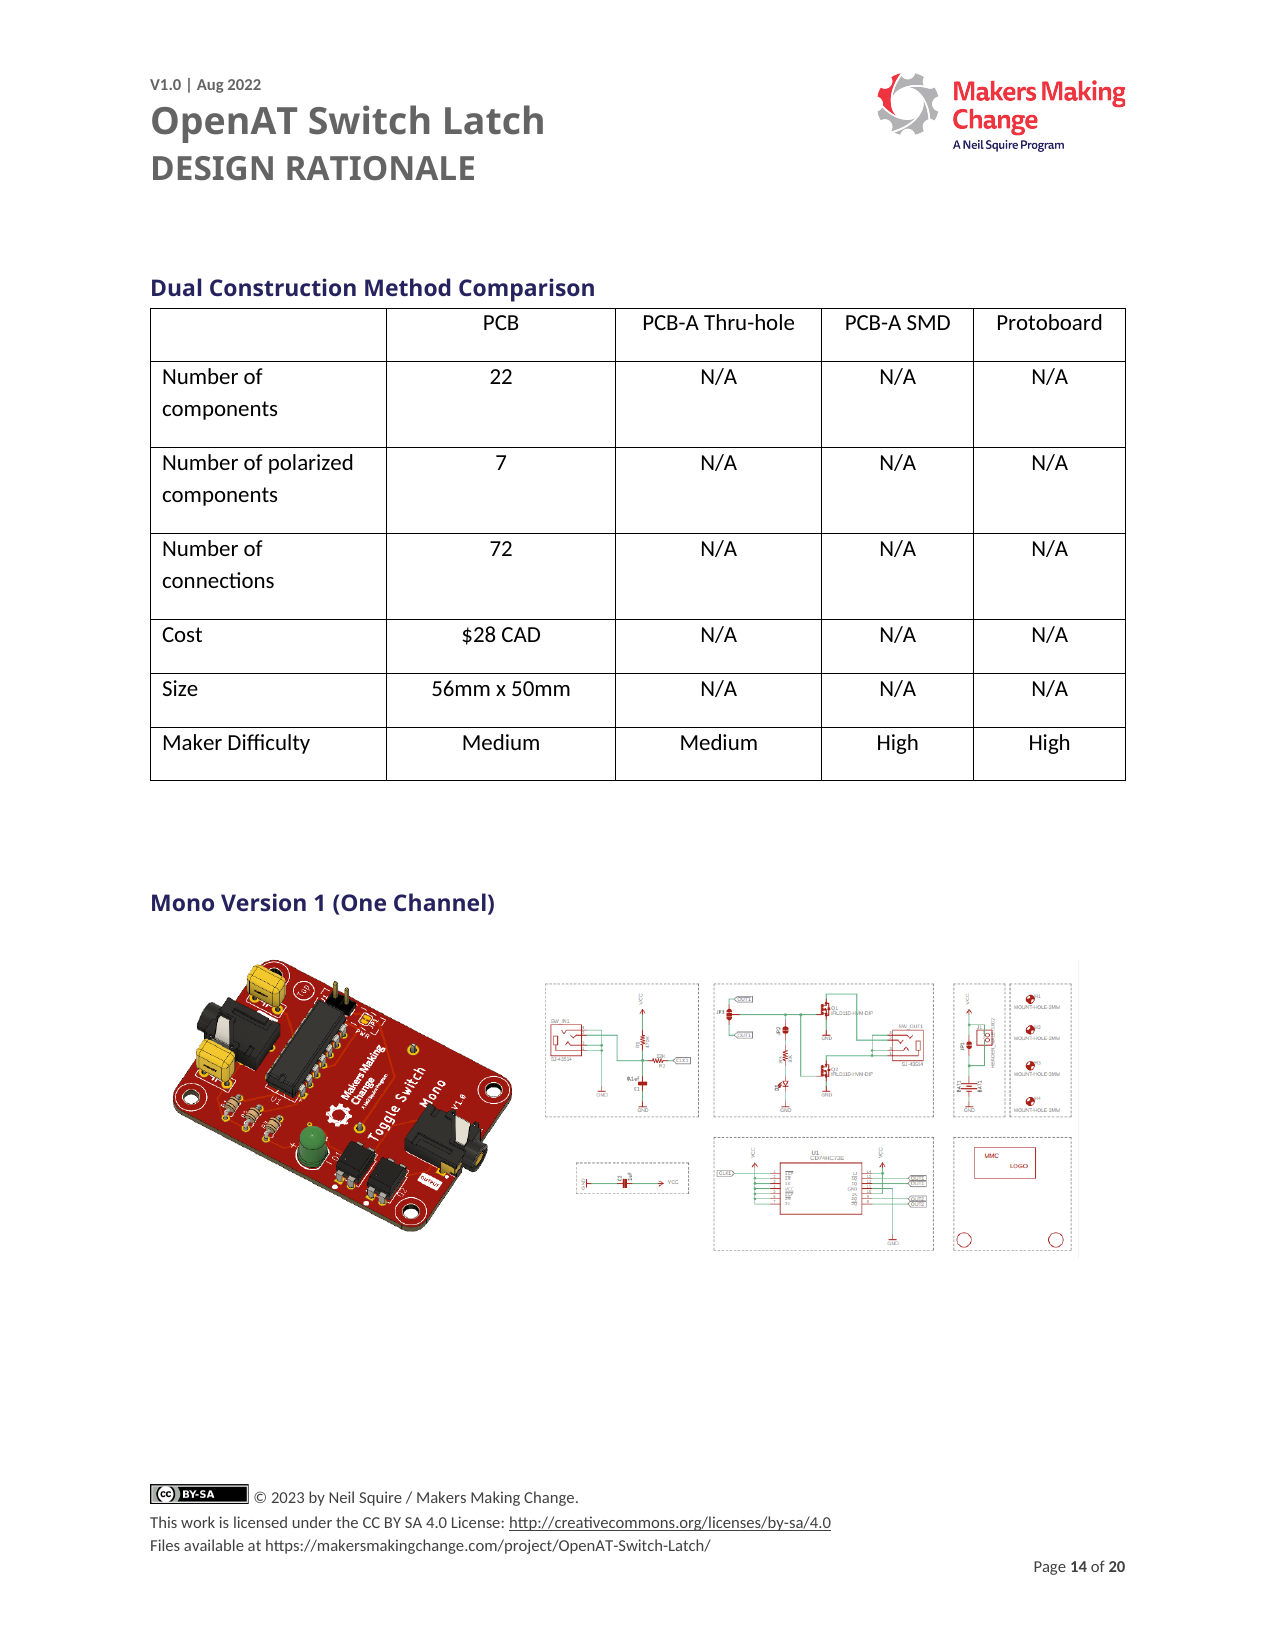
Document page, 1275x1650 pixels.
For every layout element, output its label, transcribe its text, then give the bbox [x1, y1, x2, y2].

table_cell N/A [822, 534, 973, 619]
table_cell N/A [616, 534, 821, 619]
table_cell Cost [151, 620, 386, 673]
table_header [151, 309, 386, 361]
table_cell N/A [974, 674, 1125, 727]
table_cell N/A [974, 448, 1125, 533]
table_cell 56mm x 50mm [387, 674, 615, 727]
picture [150, 923, 1079, 1259]
table_cell 22 [387, 362, 615, 447]
subtitle Mono Version 1 (One Channel) [150, 887, 1125, 919]
table_cell High [974, 728, 1125, 780]
table_cell High [822, 728, 973, 780]
table_cell $28 CAD [387, 620, 615, 673]
table_cell N/A [974, 534, 1125, 619]
table_cell N/A [616, 674, 821, 727]
table_cell N/A [616, 362, 821, 447]
subtitle Dual Construction Method Comparison [150, 272, 1125, 303]
table_cell Medium [387, 728, 615, 780]
table_cell N/A [822, 674, 973, 727]
table_cell N/A [616, 448, 821, 533]
table_cell Number of components [151, 362, 386, 447]
table_header PCB-A SMD [822, 309, 973, 361]
table_cell Size [151, 674, 386, 727]
table_cell N/A [822, 620, 973, 673]
table_cell Number of polarized components [151, 448, 386, 533]
picture [877, 73, 1125, 152]
table_cell N/A [974, 620, 1125, 673]
table_cell N/A [822, 448, 973, 533]
picture [150, 1484, 249, 1504]
table_cell Number of connections [151, 534, 386, 619]
table_cell N/A [974, 362, 1125, 447]
table_cell N/A [616, 620, 821, 673]
table_cell Maker Difficulty [151, 728, 386, 780]
table_cell Medium [616, 728, 821, 780]
table_cell 72 [387, 534, 615, 619]
table_cell N/A [822, 362, 973, 447]
table_header Protoboard [974, 309, 1125, 361]
table_header PCB-A Thru-hole [616, 309, 821, 361]
table_cell 7 [387, 448, 615, 533]
table_header PCB [387, 309, 615, 361]
